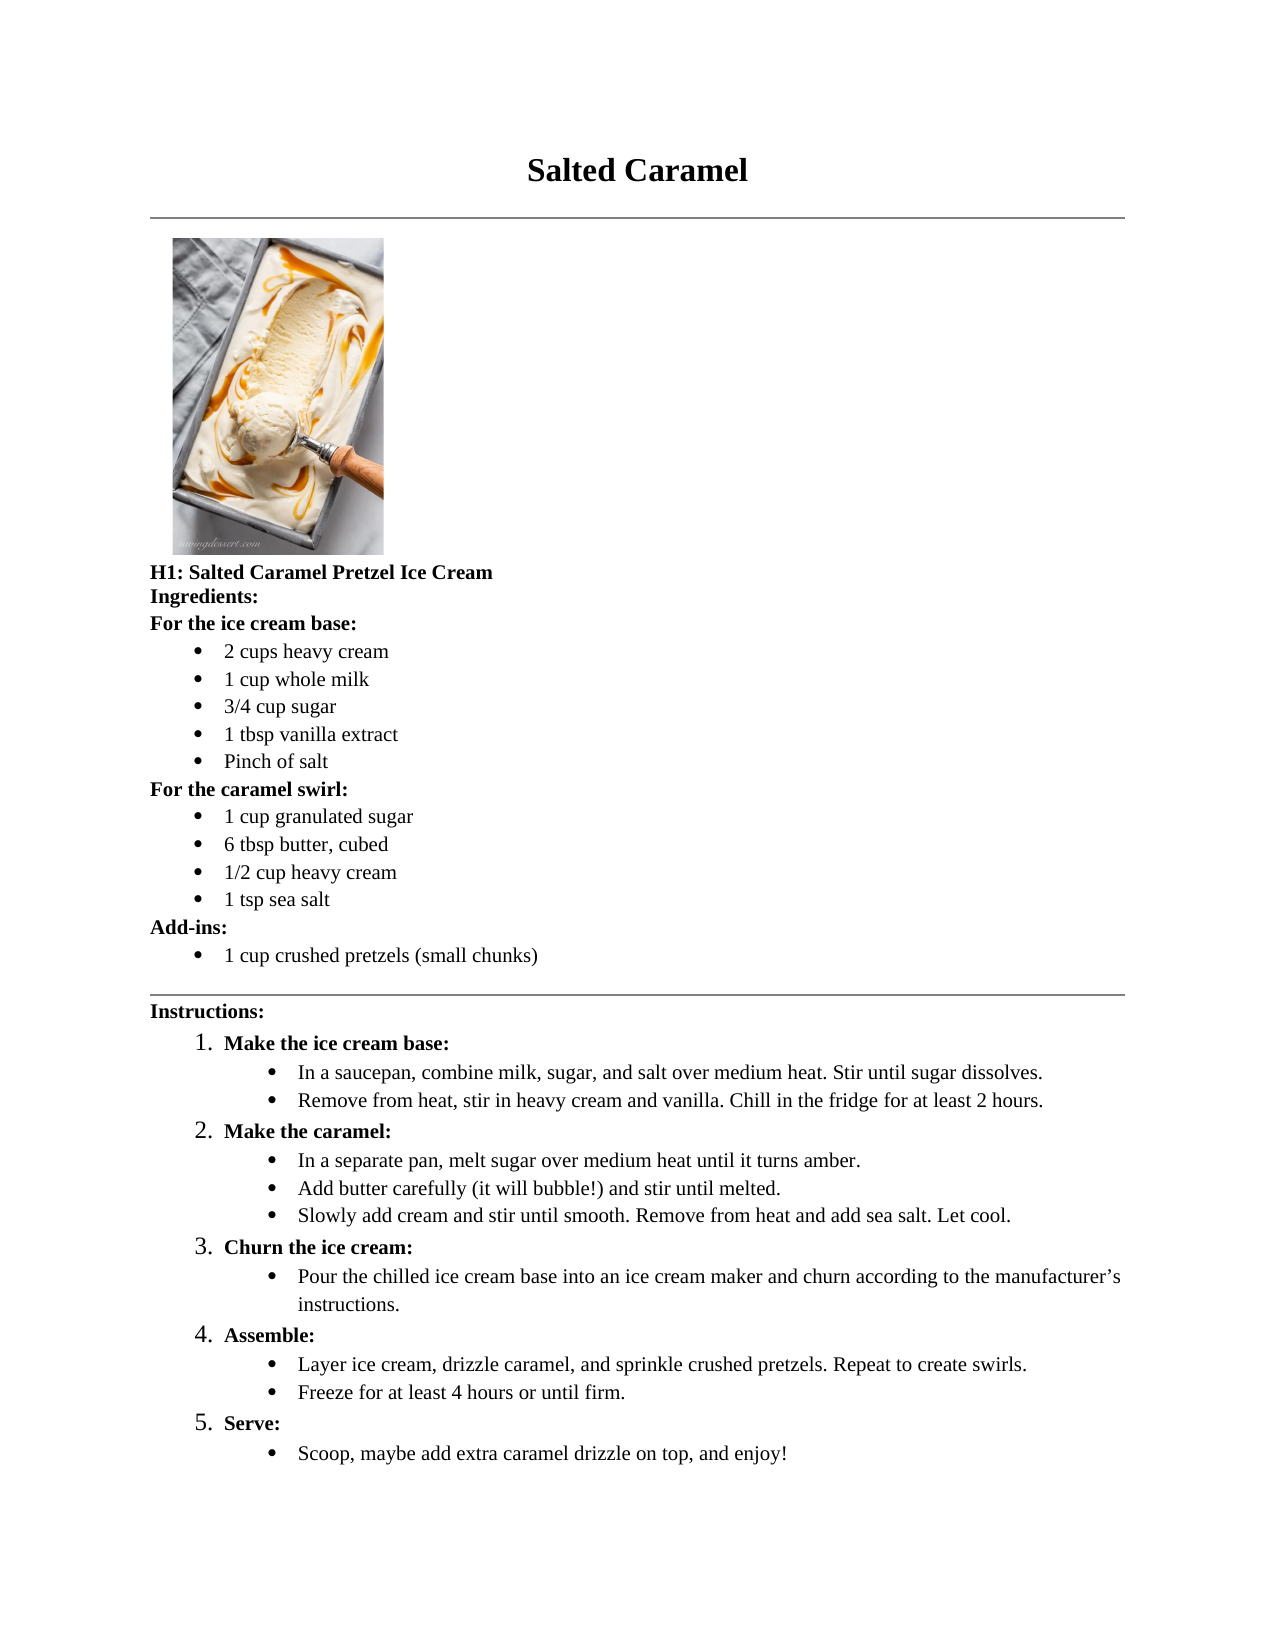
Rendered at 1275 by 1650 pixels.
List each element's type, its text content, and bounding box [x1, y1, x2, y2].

subtitle H1: Salted Caramel Pretzel Ice Cream [150, 559, 1125, 584]
list 6 tbsp butter, cubed [194, 832, 1125, 856]
list Scoop, maybe add extra caramel drizzle on top, and enjoy! [268, 1440, 1125, 1464]
list 1 tbsp vanilla extract [194, 722, 1125, 746]
list 1 cup granulated sugar [194, 804, 1125, 828]
text For the caramel swirl: [150, 777, 1125, 801]
list Slowly add cream and stir until smooth. Remove from heat and add sea salt. Let cool. [268, 1203, 1125, 1227]
list Add butter carefully (it will bubble!) and stir until melted. [268, 1176, 1125, 1200]
list Churn the ice cream: [194, 1231, 1125, 1260]
picture [172, 238, 384, 555]
list Pinch of salt [194, 749, 1125, 773]
list In a saucepan, combine milk, sugar, and salt over medium heat. Stir until sugar dissolves. [268, 1060, 1125, 1084]
list 2 cups heavy cream [194, 639, 1125, 663]
subtitle Ingredients: [150, 584, 1125, 608]
subtitle Instructions: [150, 999, 1125, 1023]
list 1 cup whole milk [194, 666, 1125, 691]
list Freeze for at least 4 hours or until firm. [268, 1380, 1125, 1404]
list 1/2 cup heavy cream [194, 860, 1125, 884]
list 1 tsp sea salt [194, 887, 1125, 911]
list Layer ice cream, drizzle caramel, and sprinkle crushed pretzels. Repeat to create swirls. [268, 1352, 1125, 1376]
list Make the ice cream base: [194, 1027, 1125, 1056]
text Salted Caramel [150, 150, 1125, 188]
list Assemble: [194, 1319, 1125, 1348]
list In a separate pan, melt sugar over medium heat until it turns amber. [268, 1148, 1125, 1172]
text For the ice cream base: [150, 611, 1125, 635]
list 3/4 cup sugar [194, 694, 1125, 718]
text Add-ins: [150, 915, 1125, 939]
list Pour the chilled ice cream base into an ice cream maker and churn according to the manufacturer’s instructions. [268, 1264, 1125, 1316]
list 1 cup crushed pretzels (small chunks) [194, 942, 1125, 967]
list Remove from heat, stir in heavy cream and vanilla. Chill in the fridge for at least 2 hours. [268, 1087, 1125, 1112]
list Serve: [194, 1407, 1125, 1436]
list Make the caramel: [194, 1115, 1125, 1144]
